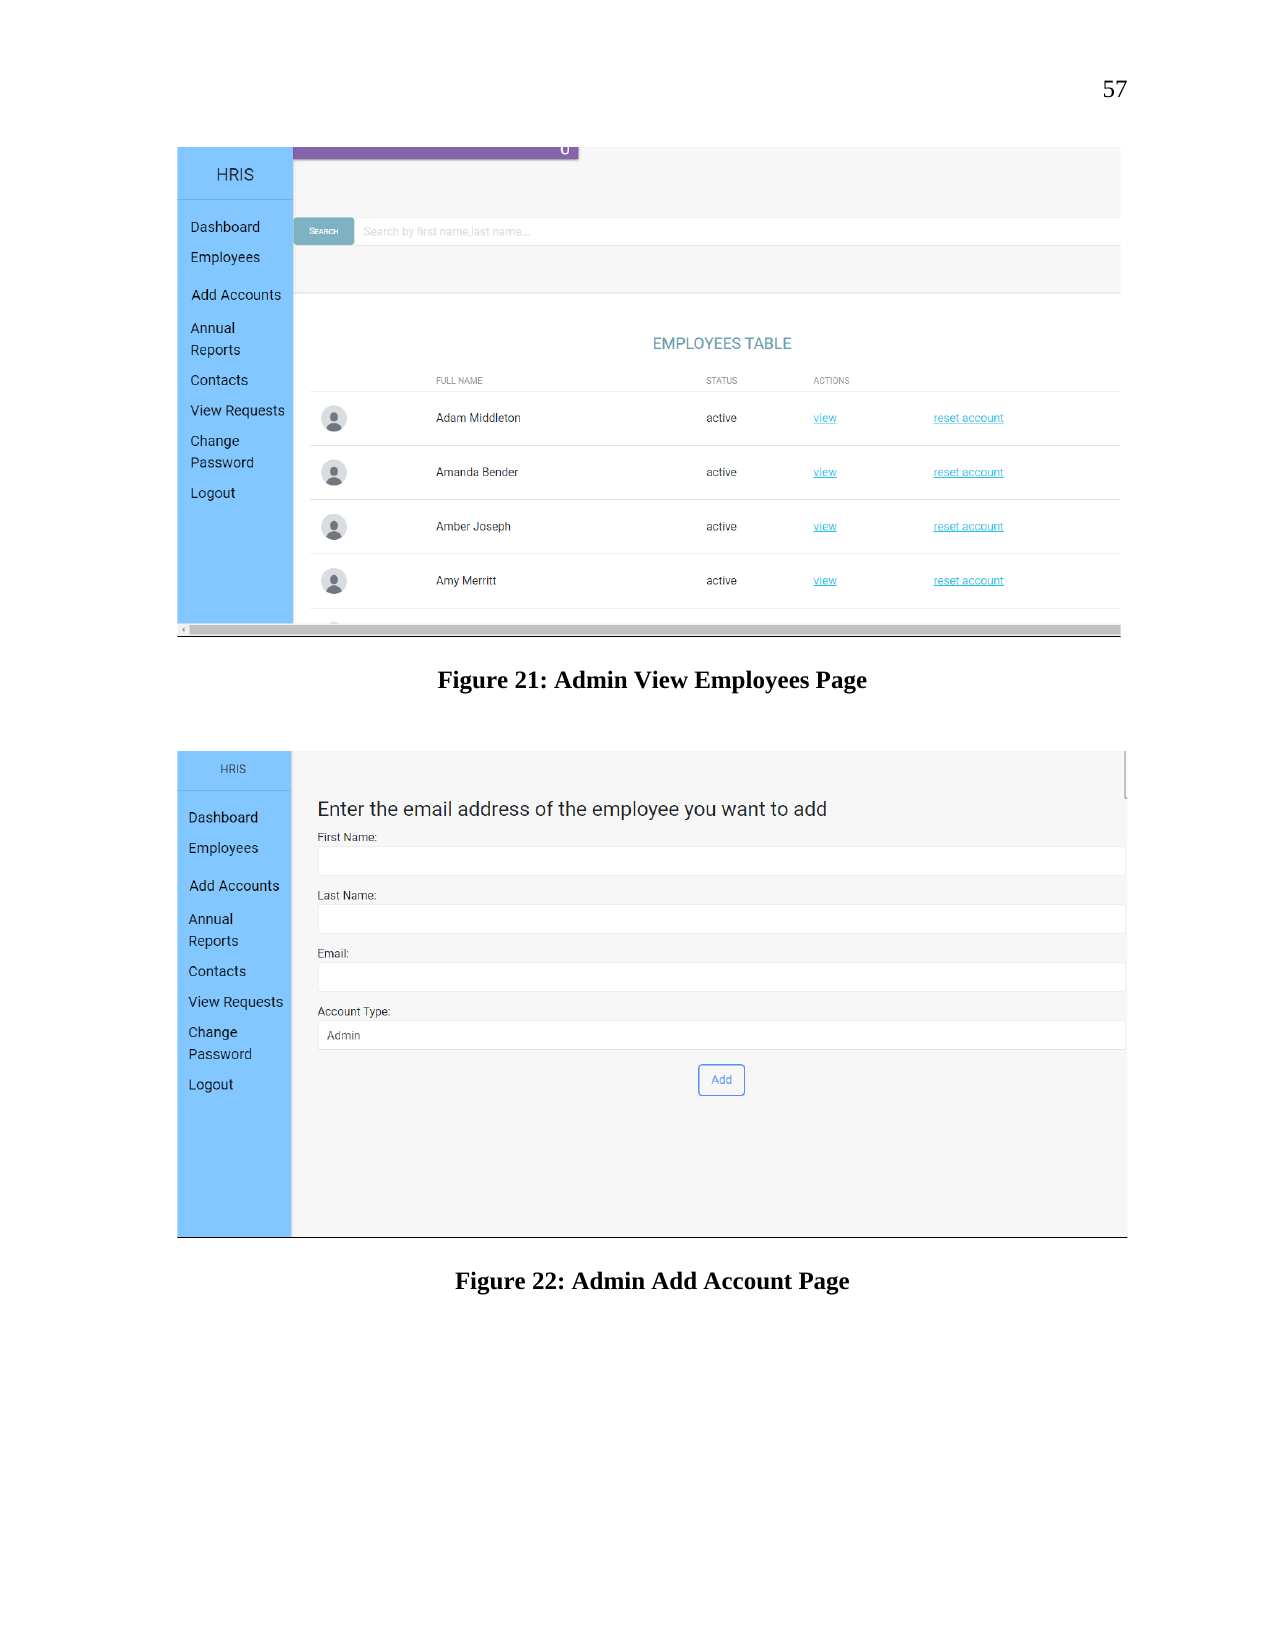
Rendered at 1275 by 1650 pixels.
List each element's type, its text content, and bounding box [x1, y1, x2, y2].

picture [177, 147, 1121, 637]
text Figure 21: Admin View Employees Page [177, 666, 1127, 694]
picture [177, 751, 1128, 1238]
text Figure 22: Admin Add Account Page [177, 1266, 1127, 1295]
